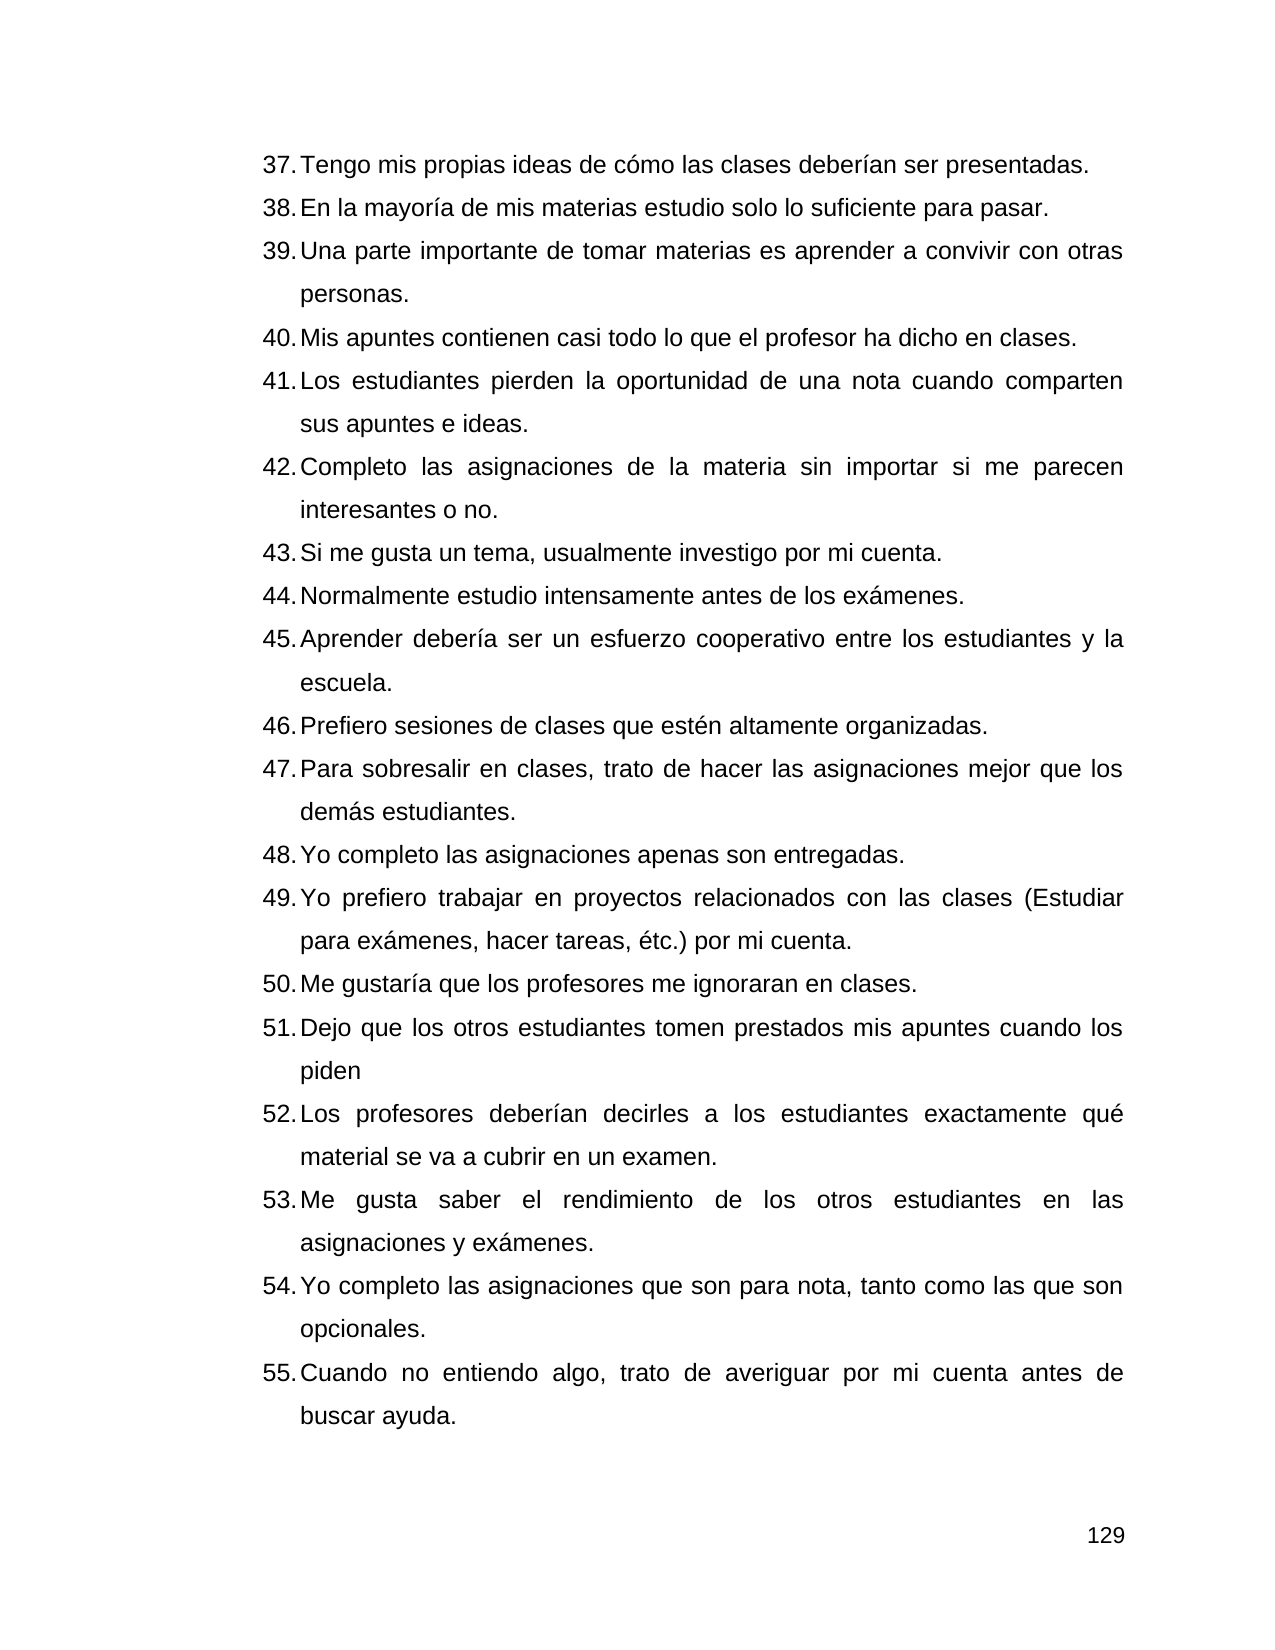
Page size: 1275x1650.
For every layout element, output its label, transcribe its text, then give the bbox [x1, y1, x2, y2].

list Mis apuntes contienen casi todo lo que el profesor ha dicho en clases. [262, 322, 1125, 351]
list Prefiero sesiones de clases que estén altamente organizadas. [262, 711, 1125, 739]
list Una parte importante de tomar materias es aprender a convivir con otras personas. [262, 236, 1125, 308]
list Dejo que los otros estudiantes tomen prestados mis apuntes cuando los piden [262, 1012, 1125, 1084]
list Si me gusta un tema, usualmente investigo por mi cuenta. [262, 538, 1125, 567]
list Me gusta saber el rendimiento de los otros estudiantes en las asignaciones y exámenes. [262, 1185, 1125, 1257]
list Los profesores deberían decirles a los estudiantes exactamente qué material se va a cubrir en un examen. [262, 1099, 1125, 1171]
list Completo las asignaciones de la materia sin importar si me parecen interesantes o no. [262, 452, 1125, 524]
list Los estudiantes pierden la oportunidad de una nota cuando comparten sus apuntes e ideas. [262, 366, 1125, 437]
list Yo completo las asignaciones que son para nota, tanto como las que son opcionales. [262, 1271, 1125, 1343]
list Tengo mis propias ideas de cómo las clases deberían ser presentadas. [262, 150, 1125, 179]
list Yo prefiero trabajar en proyectos relacionados con las clases (Estudiar para exámenes, hacer tareas, étc.) por mi cuenta. [262, 883, 1125, 955]
list Cuando no entiendo algo, trato de averiguar por mi cuenta antes de buscar ayuda. [262, 1357, 1125, 1429]
list En la mayoría de mis materias estudio solo lo suficiente para pasar. [262, 193, 1125, 222]
list Me gustaría que los profesores me ignoraran en clases. [262, 969, 1125, 998]
list Aprender debería ser un esfuerzo cooperativo entre los estudiantes y la escuela. [262, 624, 1125, 696]
list Yo completo las asignaciones apenas son entregadas. [262, 840, 1125, 869]
list Normalmente estudio intensamente antes de los exámenes. [262, 581, 1125, 610]
list Para sobresalir en clases, trato de hacer las asignaciones mejor que los demás estudiantes. [262, 754, 1125, 826]
